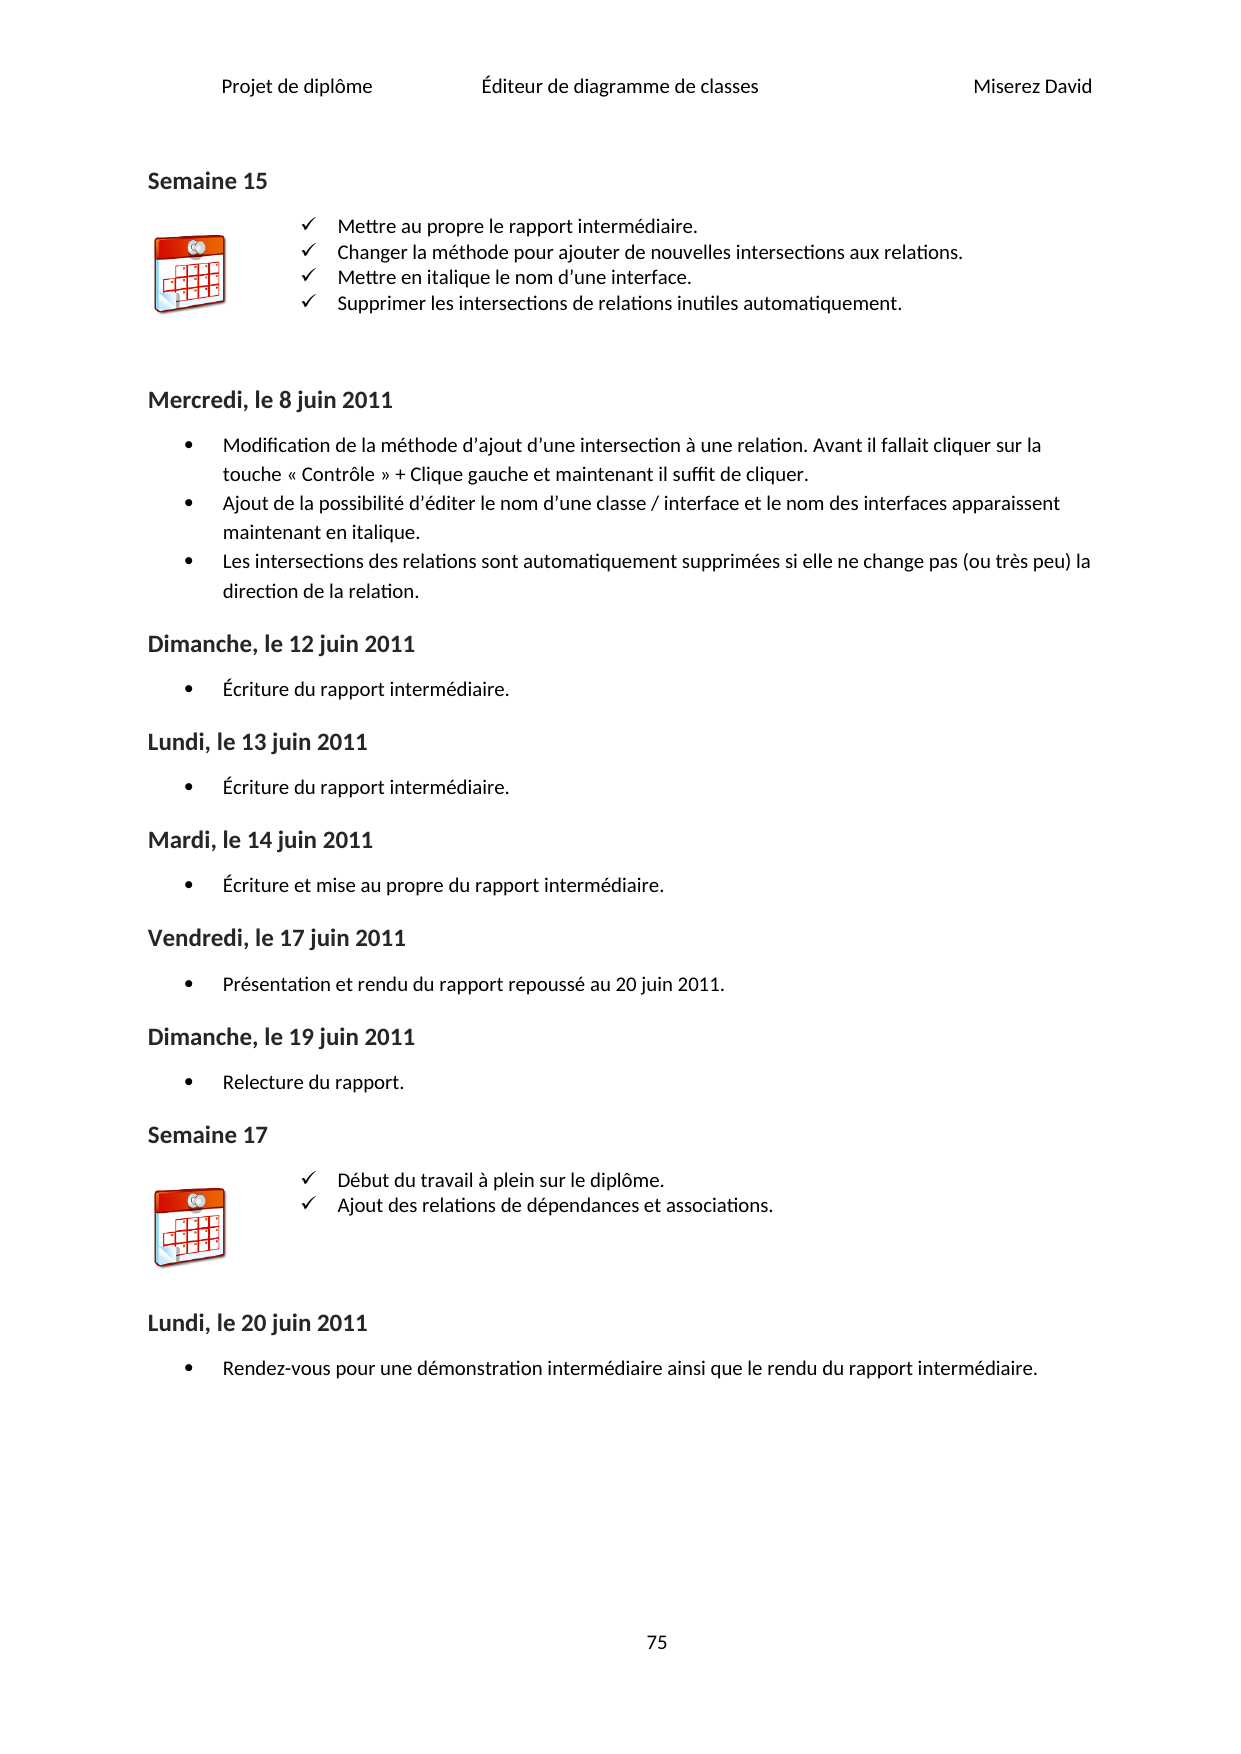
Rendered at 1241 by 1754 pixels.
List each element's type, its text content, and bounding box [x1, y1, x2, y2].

text Dimanche, le 12 juin 2011 [148, 628, 1093, 658]
list Relecture du rapport. [185, 1069, 1093, 1094]
list Rendez-vous pour une démonstration intermédiaire ainsi que le rendu du rapport intermédiaire. [185, 1355, 1093, 1380]
table_header Mettre au propre le rapport intermédiaire. Changer la méthode pour ajouter de nouvelles intersections aux relations. Mettre en italique le nom d’une interface. Supprimer les intersections de relations inutiles automatiquement. [251, 214, 1096, 366]
table_header Début du travail à plein sur le diplôme. Ajout des relations de dépendances et associations. [251, 1167, 1096, 1289]
list Ajout de la possibilité d’éditer le nom d’une classe / interface et le nom des interfaces apparaissent maintenant en italique. [185, 490, 1093, 545]
text Semaine 17 [148, 1119, 1093, 1149]
text Lundi, le 20 juin 2011 [148, 1307, 1093, 1337]
list Modification de la méthode d’ajout d’une intersection à une relation. Avant il fallait cliquer sur la touche « Contrôle » + Clique gauche et maintenant il suffit de cliquer. [185, 432, 1093, 487]
text Mardi, le 14 juin 2011 [148, 824, 1093, 855]
table_header [136, 1167, 251, 1289]
text Lundi, le 13 juin 2011 [148, 726, 1093, 757]
list Présentation et rendu du rapport repoussé au 20 juin 2011. [185, 971, 1093, 996]
list Écriture et mise au propre du rapport intermédiaire. [185, 872, 1093, 898]
list Les intersections des relations sont automatiquement supprimées si elle ne change pas (ou très peu) la direction de la relation. [185, 549, 1093, 603]
text Dimanche, le 19 juin 2011 [148, 1021, 1093, 1051]
picture [147, 231, 234, 318]
list Écriture du rapport intermédiaire. [185, 676, 1093, 701]
picture [147, 1185, 234, 1272]
table_header [136, 214, 251, 366]
text Semaine 15 [148, 165, 1093, 196]
text Vendredi, le 17 juin 2011 [148, 922, 1093, 953]
list Écriture du rapport intermédiaire. [185, 774, 1093, 800]
text Mercredi, le 8 juin 2011 [148, 384, 1093, 414]
